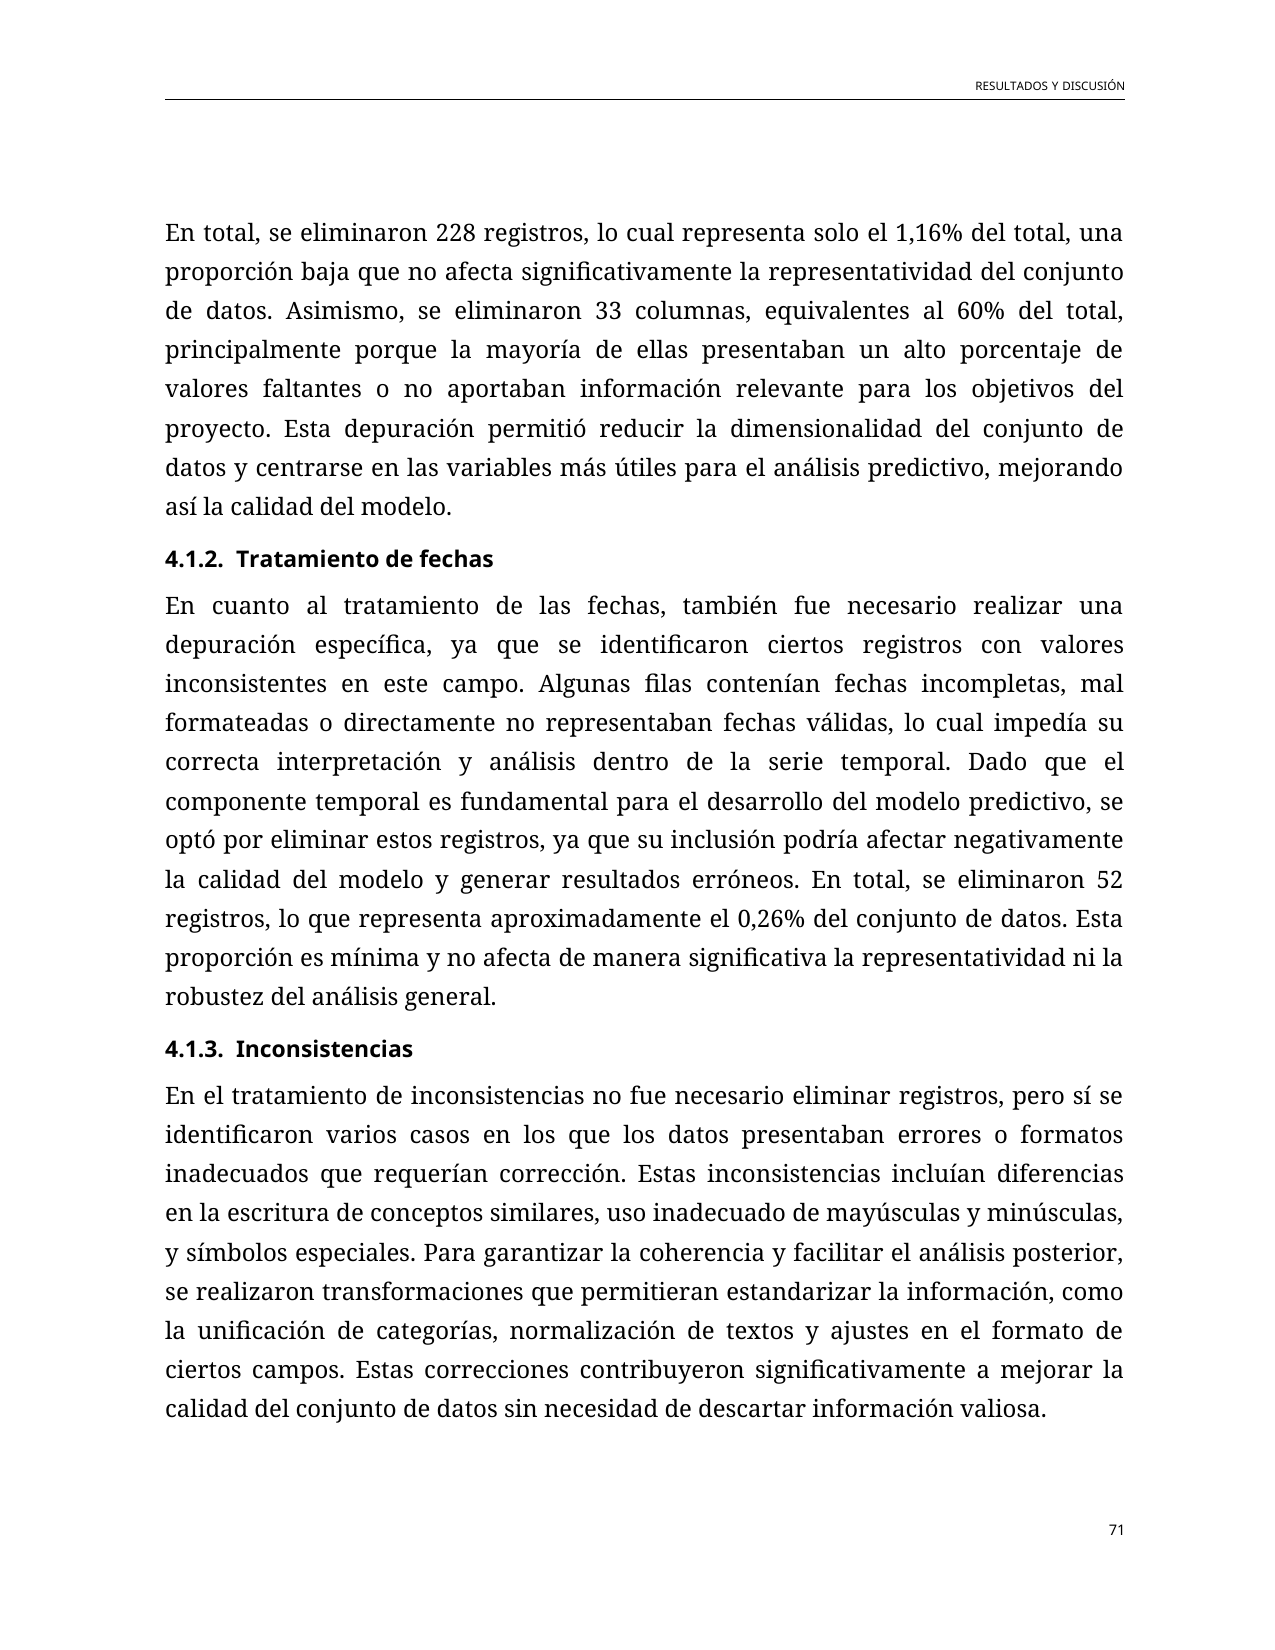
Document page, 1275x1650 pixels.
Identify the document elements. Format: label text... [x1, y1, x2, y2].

text En total, se eliminaron 228 registros, lo cual representa solo el 1,16% del total, una proporción baja que no afecta significativamente la representatividad del conjunto de datos. Asimismo, se eliminaron 33 columnas, equivalentes al 60% del total, principalmente porque la mayoría de ellas presentaban un alto porcentaje de valores faltantes o no aportaban información relevante para los objetivos del proyecto. Esta depuración permitió reducir la dimensionalidad del conjunto de datos y centrarse en las variables más útiles para el análisis predictivo, mejorando así la calidad del modelo. [165, 216, 1125, 522]
text En el tratamiento de inconsistencias no fue necesario eliminar registros, pero sí se identificaron varios casos en los que los datos presentaban errores o formatos inadecuados que requerían corrección. Estas inconsistencias incluían diferencias en la escritura de conceptos similares, uso inadecuado de mayúsculas y minúsculas, y símbolos especiales. Para garantizar la coherencia y facilitar el análisis posterior, se realizaron transformaciones que permitieran estandarizar la información, como la unificación de categorías, normalización de textos y ajustes en el formato de ciertos campos. Estas correcciones contribuyeron significativamente a mejorar la calidad del conjunto de datos sin necesidad de descartar información valiosa. [165, 1079, 1125, 1424]
text En cuanto al tratamiento de las fechas, también fue necesario realizar una depuración específica, ya que se identificaron ciertos registros con valores inconsistentes en este campo. Algunas filas contenían fechas incompletas, mal formateadas o directamente no representaban fechas válidas, lo cual impedía su correcta interpretación y análisis dentro de la serie temporal. Dado que el componente temporal es fundamental para el desarrollo del modelo predictivo, se optó por eliminar estos registros, ya que su inclusión podría afectar negativamente la calidad del modelo y generar resultados erróneos. En total, se eliminaron 52 registros, lo que representa aproximadamente el 0,26% del conjunto de datos. Esta proporción es mínima y no afecta de manera significativa la representatividad ni la robustez del análisis general. [165, 589, 1125, 1012]
subtitle Inconsistencias [165, 1033, 1125, 1064]
subtitle Tratamiento de fechas [165, 543, 1125, 574]
